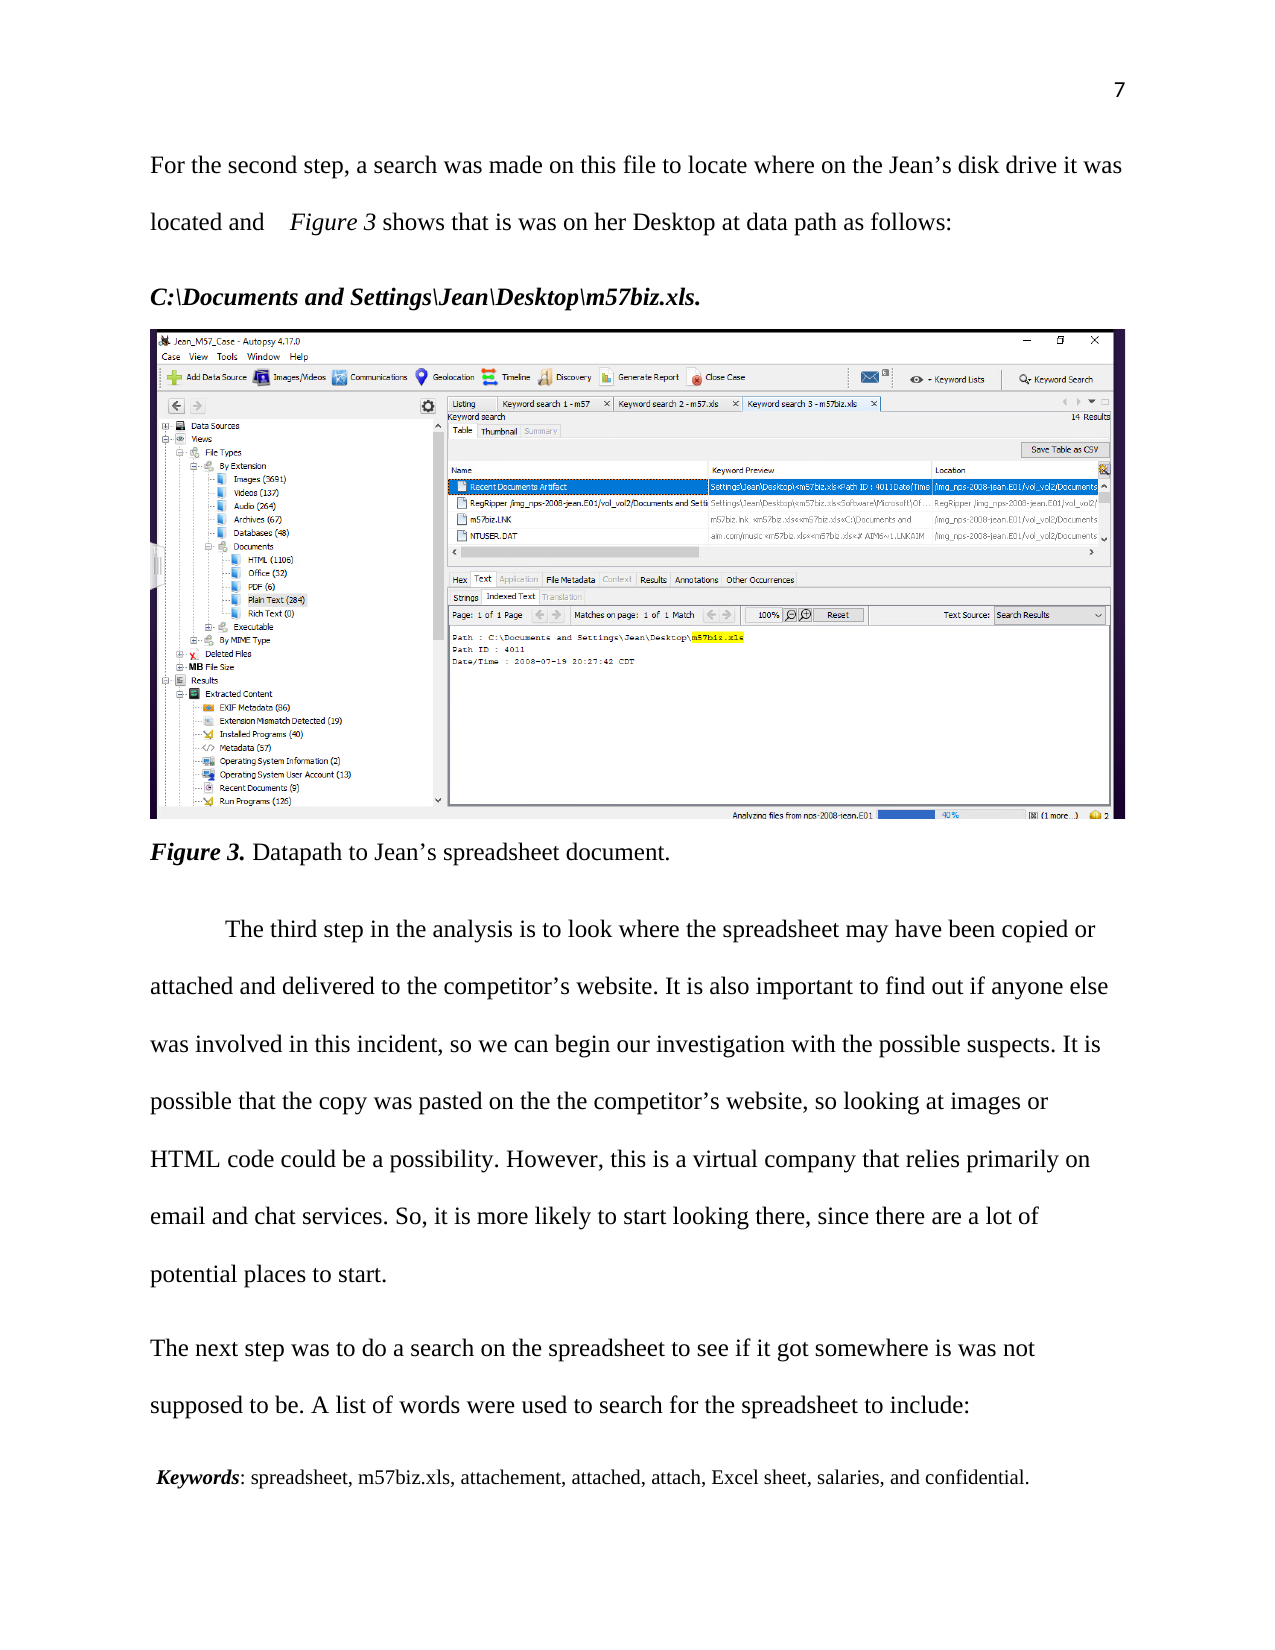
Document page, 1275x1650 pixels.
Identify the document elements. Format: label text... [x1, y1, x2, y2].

text Figure 3. Datapath to Jean’s spreadsheet document. [150, 837, 1125, 866]
text The next step was to do a search on the spreadsheet to see if it got somewhere is was not supposed to be. A list of words were used to search for the spreadsheet to include: [150, 1333, 1125, 1419]
text Keywords: spreadsheet, m57biz.xls, attachement, attached, attach, Excel sheet, salaries, and confidential. [150, 1465, 1125, 1489]
text C:\Documents and Settings\Jean\Desktop\m57biz.xls. [150, 282, 1125, 310]
picture [150, 329, 1125, 819]
text For the second step, a search was made on this file to locate where on the Jean’s disk drive it was located and Figure 3 shows that is was on her Desktop at data path as follows: [150, 150, 1125, 236]
text The third step in the analysis is to look where the spreadsheet may have been copied or attached and delivered to the competitor’s website. It is also important to find out if anyone else was involved in this incident, so we can begin our investigation with the possible suspects. It is possible that the copy was pasted on the the competitor’s website, so looking at images or HTML code could be a possibility. However, this is a virtual company that relies primarily on email and chat services. So, it is more likely to start looking there, since there are a lot of potential places to start. [150, 914, 1125, 1288]
